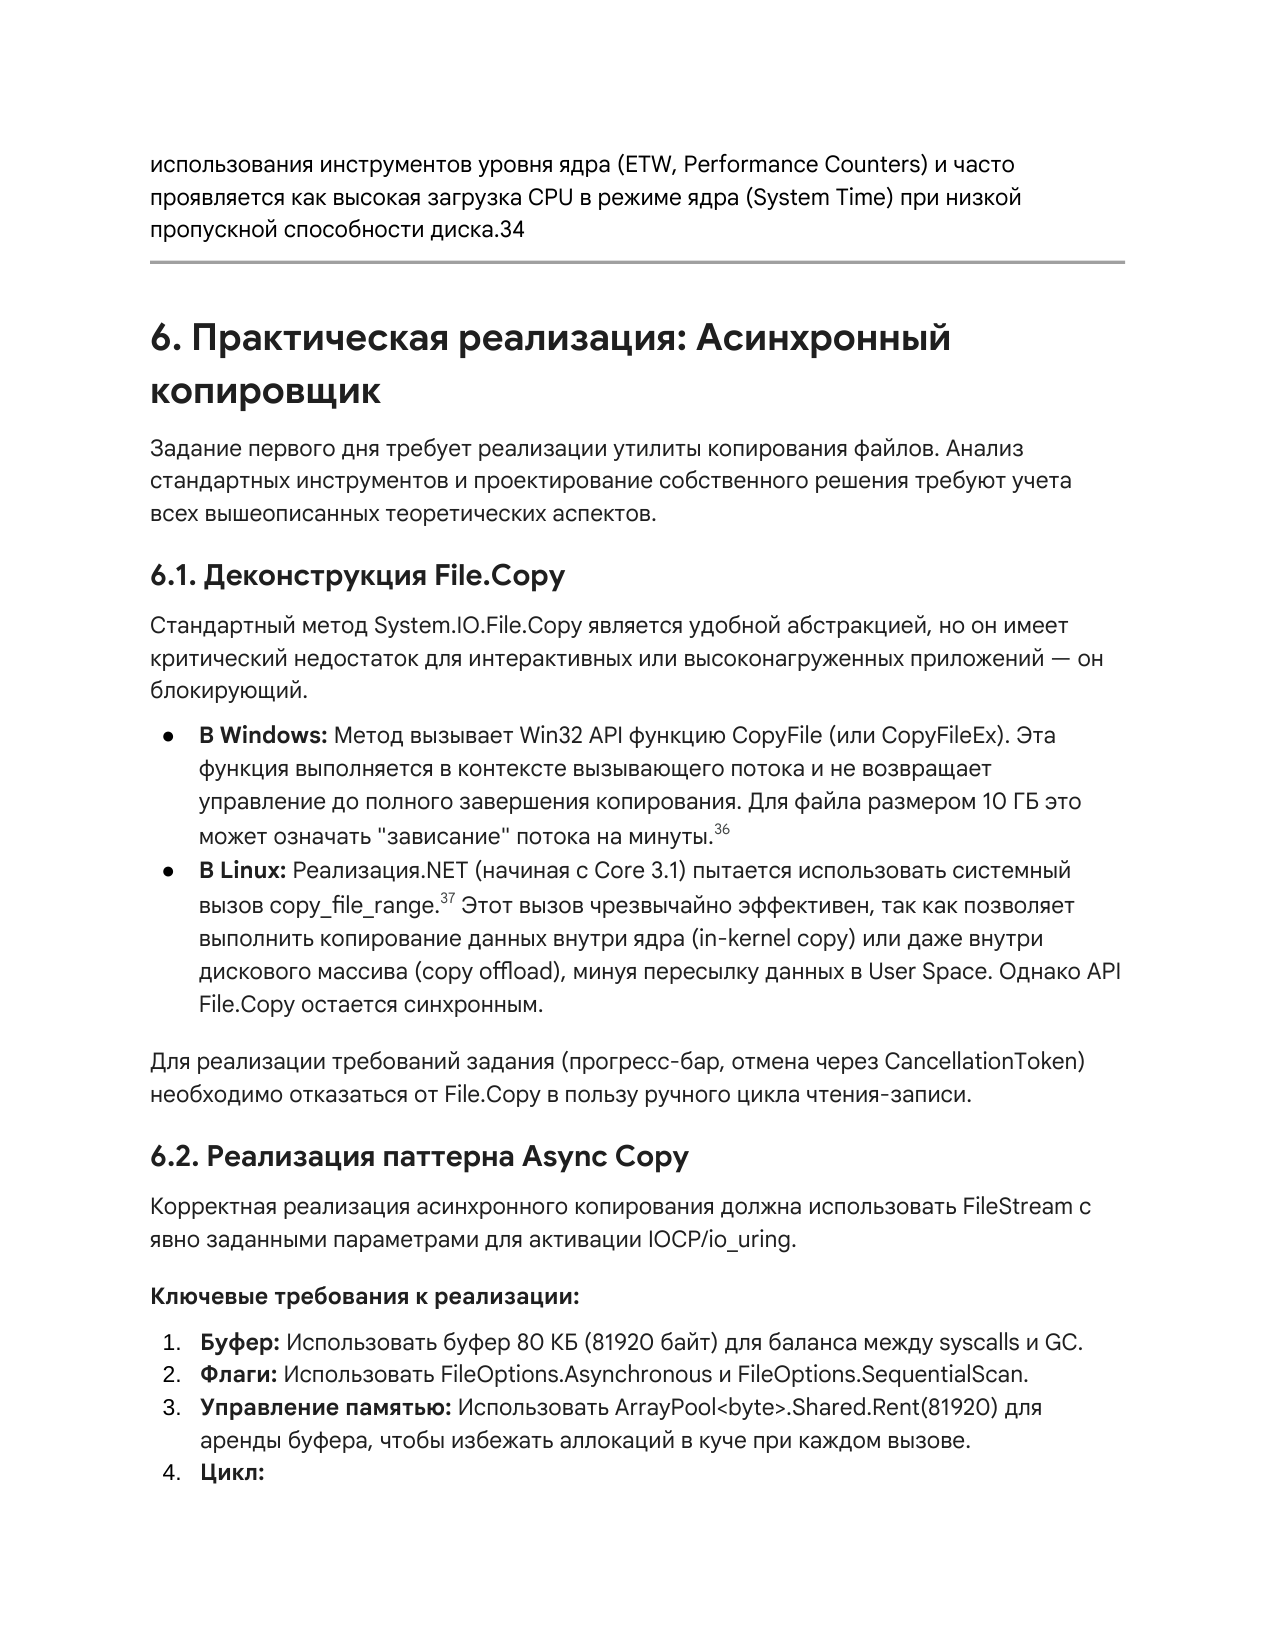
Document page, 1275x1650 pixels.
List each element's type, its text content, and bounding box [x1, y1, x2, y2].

list Буфер: Использовать буфер 80 КБ (81920 байт) для баланса между syscalls и GC. [162, 1328, 1125, 1356]
subtitle 6.1. Деконструкция File.Copy [150, 557, 1125, 593]
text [150, 150, 1125, 244]
list Управление памятью: Использовать ArrayPool<byte>.Shared.Rent(81920) для аренды буфера, чтобы избежать аллокаций в куче при каждом вызове. [162, 1393, 1125, 1454]
list В Linux: Реализация.NET (начиная с Core 3.1) пытается использовать системный вызов copy_file_range.37 Этот вызов чрезвычайно эффективен, так как позволяет выполнить копирование данных внутри ядра (in-kernel copy) или даже внутри дискового массива (copy offload), минуя пересылку данных в User Space. Однако API File.Copy остается синхронным. [161, 856, 1125, 1018]
list Флаги: Использовать FileOptions.Asynchronous и FileOptions.SequentialScan. [162, 1360, 1125, 1389]
text Для реализации требований задания (прогресс-бар, отмена через CancellationToken) необходимо отказаться от File.Copy в пользу ручного цикла чтения-записи. [150, 1047, 1125, 1109]
subtitle 6. Практическая реализация: Асинхронный копировщик [150, 264, 1125, 415]
list В Windows: Метод вызывает Win32 API функцию CopyFile (или CopyFileEx). Эта функция выполняется в контексте вызывающего потока и не возвращает управление до полного завершения копирования. Для файла размером 10 ГБ это может означать "зависание" потока на минуты.36 [161, 722, 1125, 852]
text Ключевые требования к реализации: [150, 1282, 1125, 1311]
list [162, 1458, 1125, 1487]
text Корректная реализация асинхронного копирования должна использовать FileStream с явно заданными параметрами для активации IOCP/io_uring. [150, 1192, 1125, 1253]
text Стандартный метод System.IO.File.Copy является удобной абстракцией, но он имеет критический недостаток для интерактивных или высоконагруженных приложений — он блокирующий. [150, 611, 1125, 705]
text Задание первого дня требует реализации утилиты копирования файлов. Анализ стандартных инструментов и проектирование собственного решения требуют учета всех вышеописанных теоретических аспектов. [150, 434, 1125, 528]
subtitle 6.2. Реализация паттерна Async Copy [150, 1138, 1125, 1174]
